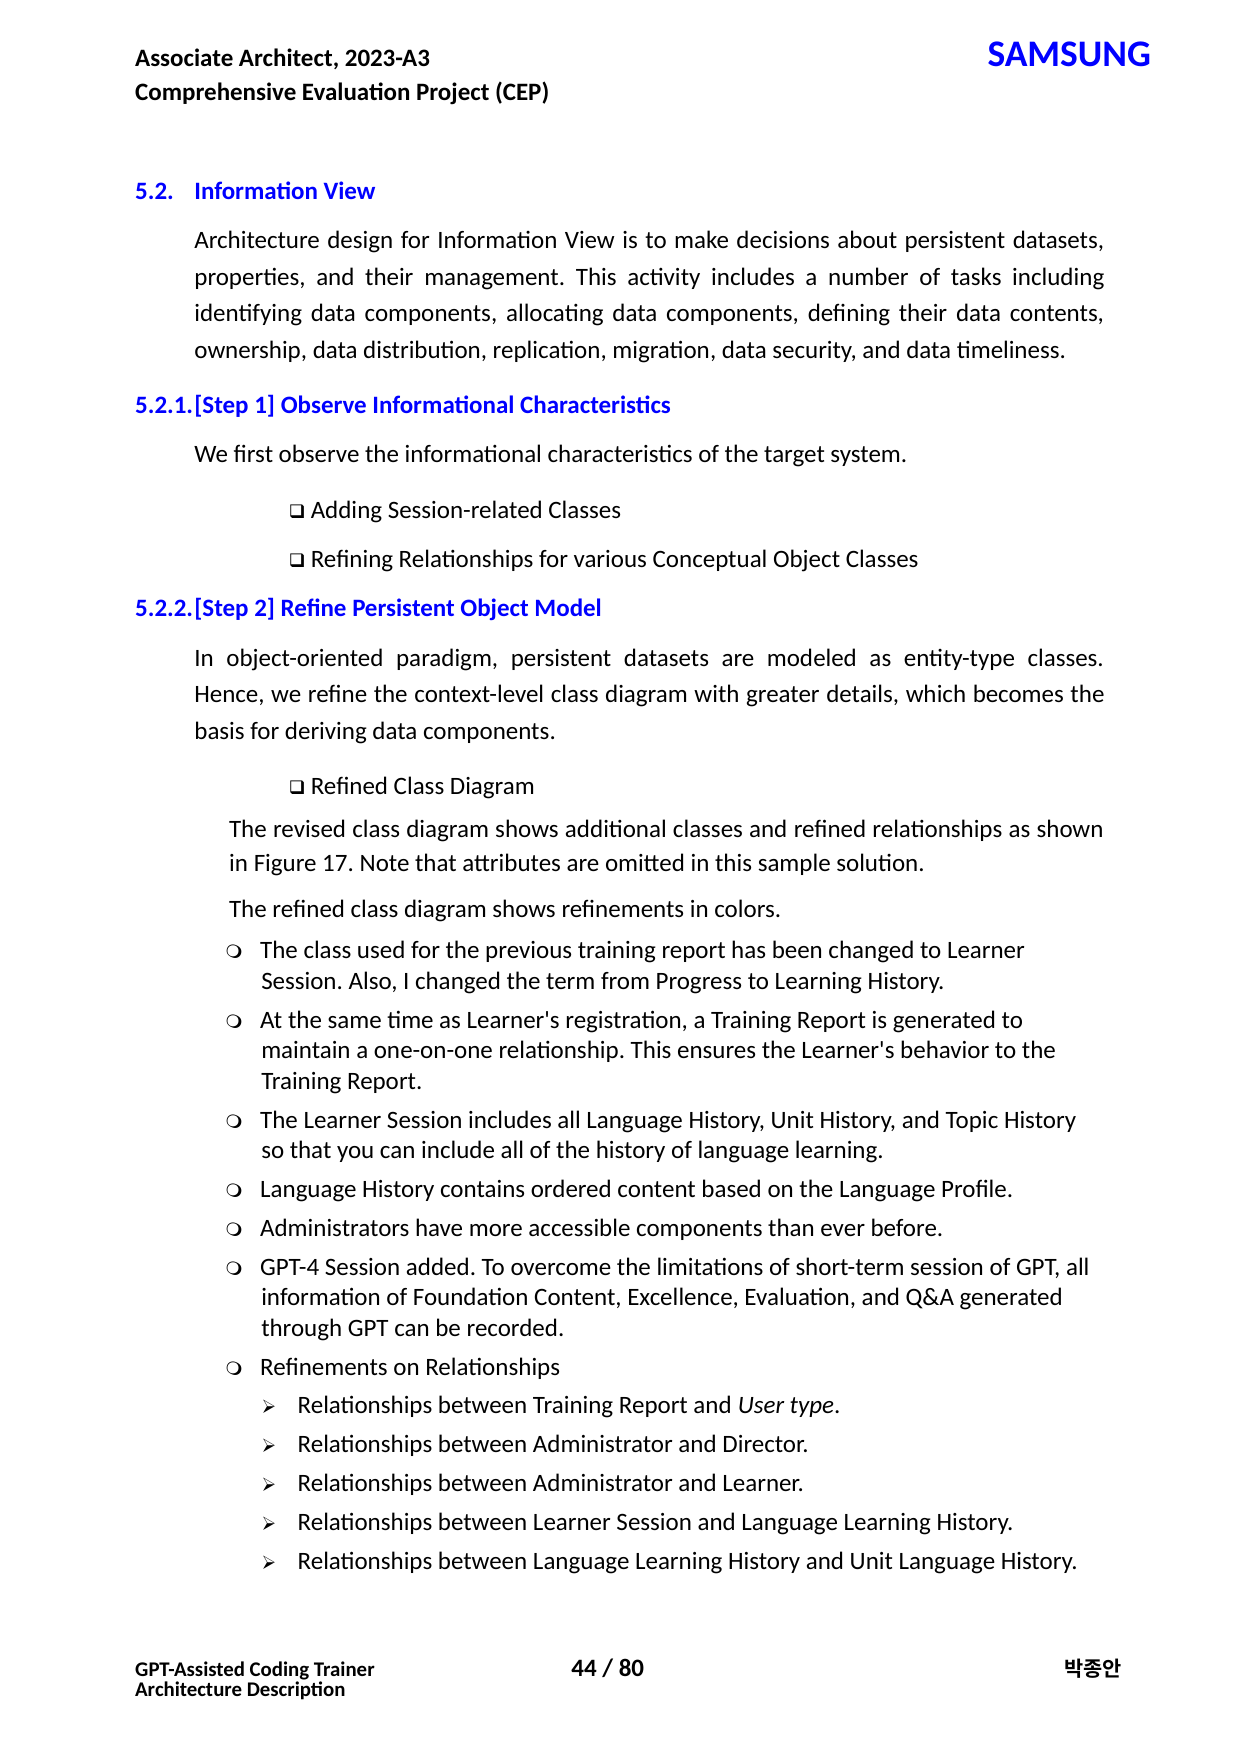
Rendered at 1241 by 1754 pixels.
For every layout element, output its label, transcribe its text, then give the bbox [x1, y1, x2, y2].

text Refined Class Diagram [229, 770, 1105, 801]
text We first observe the informational characteristics of the target system. [194, 438, 1105, 469]
text In object-oriented paradigm, persistent datasets are modeled as entity-type classes. Hence, we refine the context-level class diagram with greater details, which becomes the basis for deriving data components. [194, 642, 1105, 745]
subtitle Information View [135, 175, 1105, 206]
text Relationships between Administrator and Learner. [261, 1467, 1105, 1498]
text Relationships between Language Learning History and Unit Language History. [261, 1545, 1105, 1576]
text Language History contains ordered content based on the Language Profile. [225, 1173, 1105, 1204]
text The refined class diagram shows refinements in colors. [229, 893, 1105, 923]
subtitle [Step 1] Observe Informational Characteristics [135, 389, 986, 420]
text Adding Session-related Classes [229, 494, 1105, 524]
text At the same time as Learner's registration, a Training Report is generated to maintain a one-on-one relationship. This ensures the Learner's behavior to the Training Report. [225, 1004, 1105, 1096]
text Architecture design for Information View is to make decisions about persistent datasets, properties, and their management. This activity includes a number of tasks including identifying data components, allocating data components, defining their data contents, ownership, data distribution, replication, migration, data security, and data timeliness. [194, 224, 1105, 364]
text Relationships between Administrator and Director. [261, 1428, 1105, 1459]
text The class used for the previous training report has been changed to Learner Session. Also, I changed the term from Progress to Learning History. [225, 934, 1105, 996]
text Refinements on Relationships [225, 1351, 1105, 1381]
text Refining Relationships for various Conceptual Object Classes [229, 543, 1105, 574]
subtitle [Step 2] Refine Persistent Object Model [135, 592, 986, 623]
text The revised class diagram shows additional classes and refined relationships as shown in Figure 17. Note that attributes are omitted in this sample solution. [229, 813, 1105, 877]
text Administrators have more accessible components than ever before. [225, 1212, 1105, 1243]
text Relationships between Training Report and User type. [261, 1390, 1105, 1420]
text Relationships between Learner Session and Language Learning History. [261, 1506, 1105, 1537]
text GPT-4 Session added. To overcome the limitations of short-term session of GPT, all information of Foundation Content, Excellence, Evaluation, and Q&A generated through GPT can be recorded. [225, 1251, 1105, 1342]
text The Learner Session includes all Language History, Unit History, and Topic History so that you can include all of the history of language learning. [225, 1104, 1105, 1165]
